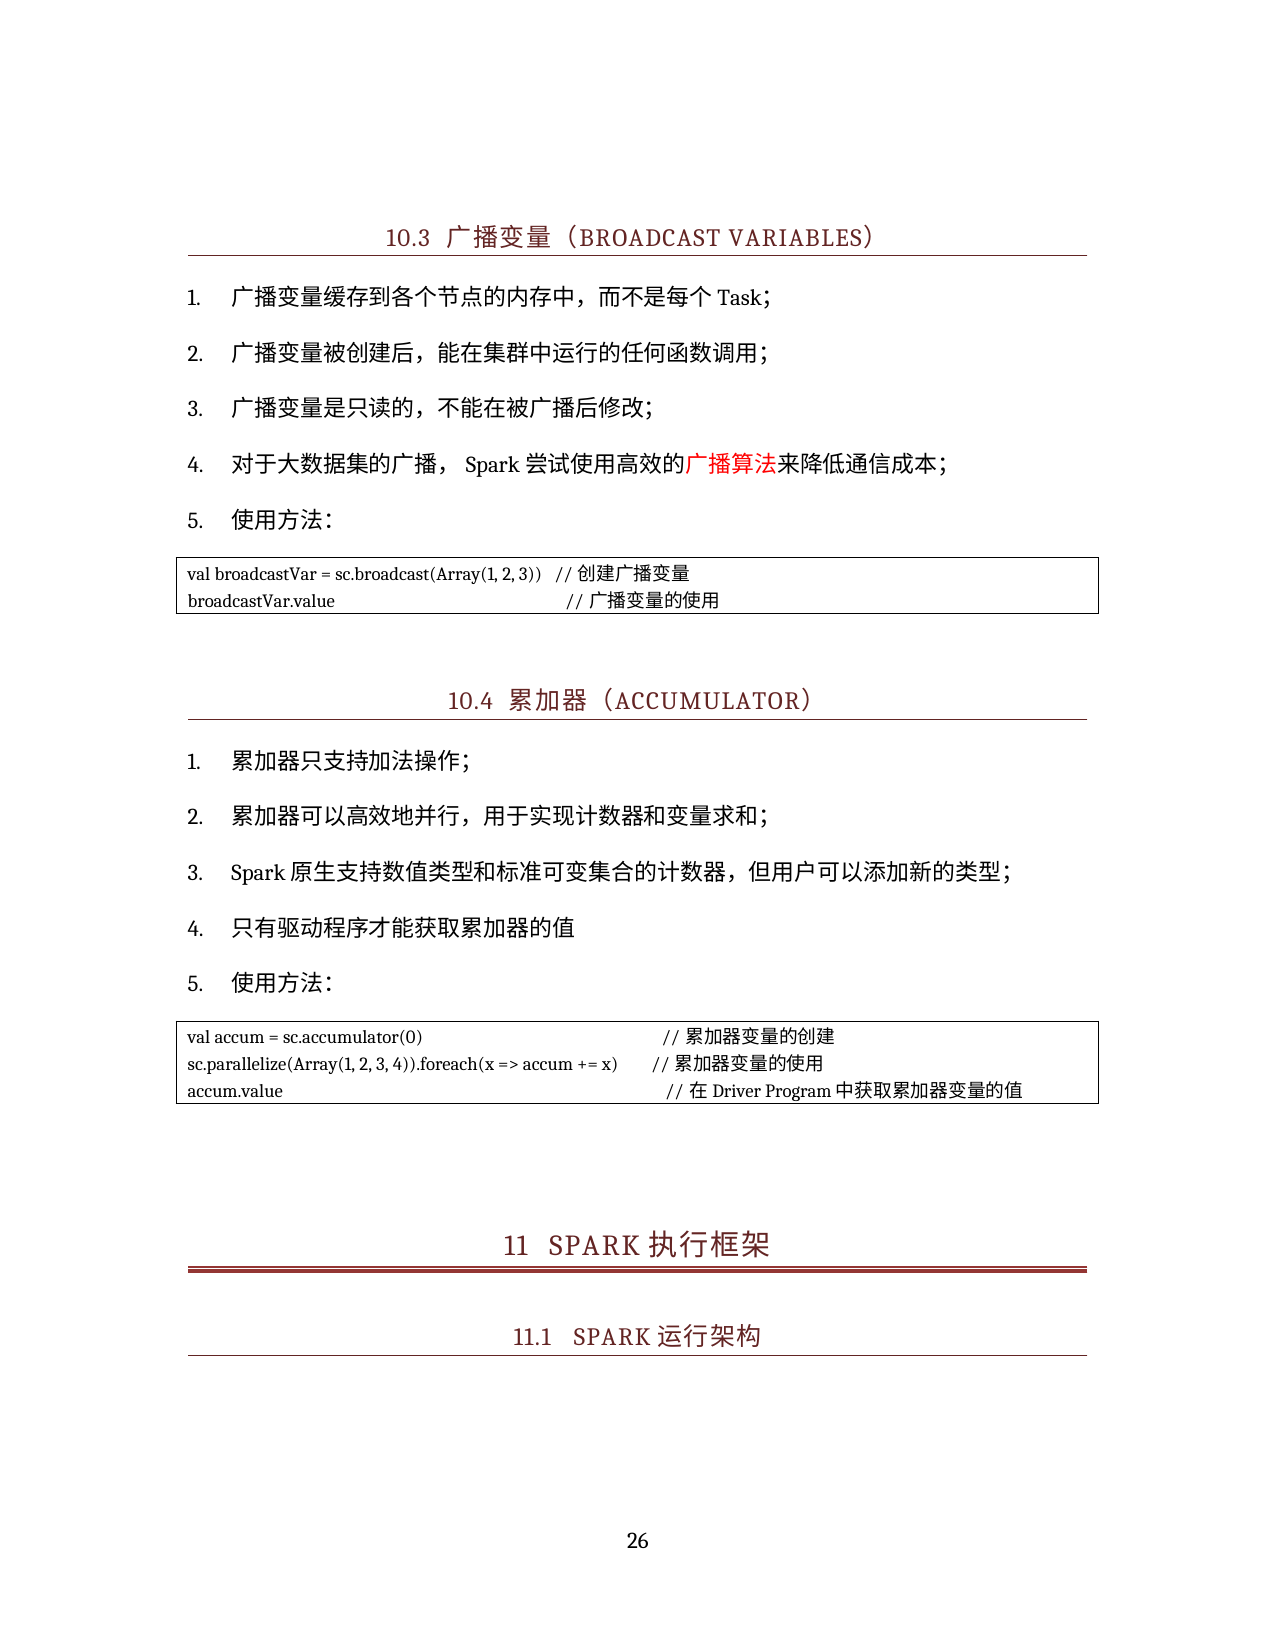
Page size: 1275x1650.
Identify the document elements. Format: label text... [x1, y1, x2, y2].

list Spark 原生支持数值类型和标准可变集合的计数器，但用户可以添加新的类型； [187, 854, 1087, 887]
subtitle Spark运行架构 [187, 1316, 1087, 1356]
list 对于大数据集的广播， Spark 尝试使用高效的广播算法来降低通信成本； [187, 446, 1087, 479]
table_header val broadcastVar = sc.broadcast(Array(1, 2, 3)) // 创建广播变量 broadcastVar.value // 广播变量的使用 [177, 558, 1098, 612]
list 广播变量被创建后，能在集群中运行的任何函数调用； [187, 334, 1087, 368]
list 累加器可以高效地并行，用于实现计数器和变量求和； [187, 798, 1087, 831]
table_header val accum = sc.accumulator(0) // 累加器变量的创建 sc.parallelize(Array(1, 2, 3, 4)).foreach(x => accum += x) // 累加器变量的使用 accum.value // 在Driver Program 中获取累加器变量的值 [177, 1022, 1098, 1103]
list 只有驱动程序才能获取累加器的值 [187, 909, 1087, 943]
list 广播变量缓存到各个节点的内存中，而不是每个Task； [187, 279, 1087, 312]
list 使用方法： [187, 501, 1087, 535]
list 使用方法： [187, 965, 1087, 998]
list 累加器只支持加法操作； [187, 742, 1087, 776]
subtitle Spark执行框架 [187, 1222, 1087, 1273]
subtitle 广播变量（Broadcast Variables） [187, 219, 1087, 256]
subtitle 累加器（Accumulator） [187, 683, 1087, 720]
list 广播变量是只读的，不能在被广播后修改； [187, 390, 1087, 423]
